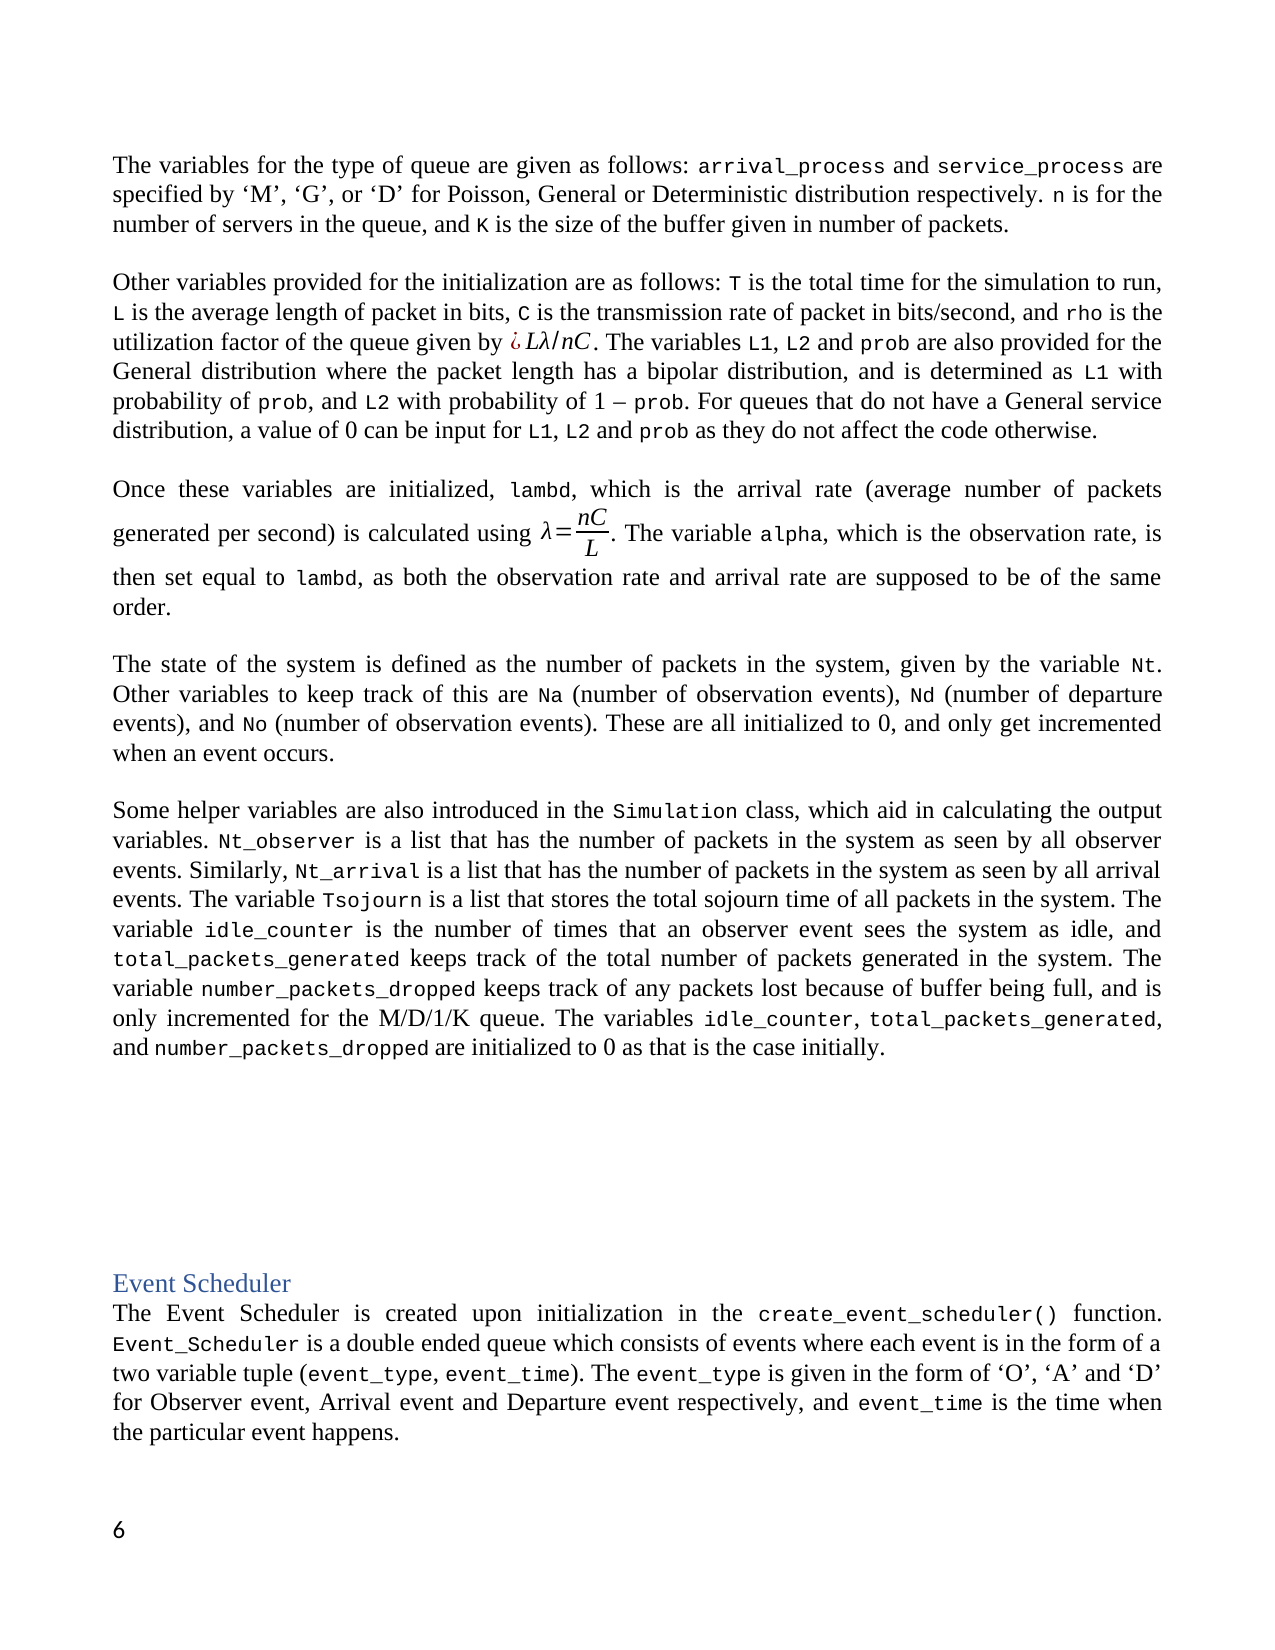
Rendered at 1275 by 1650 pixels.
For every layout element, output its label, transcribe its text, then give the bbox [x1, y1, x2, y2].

text The variables for the type of queue are given as follows: arrival_process and service_process are specified by ‘M’, ‘G’, or ‘D’ for Poisson, General or Deterministic distribution respectively. n is for the number of servers in the queue, and K is the size of the buffer given in number of packets. [112, 150, 1162, 239]
text Once these variables are initialized, lambd, which is the arrival rate (average number of packets generated per second) is calculated using . The variable alpha, which is the observation rate, is then set equal to lambd, as both the observation rate and arrival rate are supposed to be of the same order. [112, 474, 1162, 621]
subtitle Event Scheduler [112, 1267, 1162, 1298]
text Some helper variables are also introduced in the Simulation class, which aid in calculating the output variables. Nt_observer is a list that has the number of packets in the system as seen by all observer events. Similarly, Nt_arrival is a list that has the number of packets in the system as seen by all arrival events. The variable Tsojourn is a list that stores the total sojourn time of all packets in the system. The variable idle_counter is the number of times that an observer event sees the system as idle, and total_packets_generated keeps track of the total number of packets generated in the system. The variable number_packets_dropped keeps track of any packets lost because of buffer being full, and is only incremented for the M/D/1/K queue. The variables idle_counter, total_packets_generated, and number_packets_dropped are initialized to 0 as that is the case initially. [112, 796, 1162, 1062]
text Other variables provided for the initialization are as follows: T is the total time for the simulation to run, L is the average length of packet in bits, C is the transmission rate of packet in bits/second, and rho is the utilization factor of the queue given by . The variables L1, L2 and prob are also provided for the General distribution where the packet length has a bipolar distribution, and is determined as L1 with probability of prob, and L2 with probability of 1 – prob. For queues that do not have a General service distribution, a value of 0 can be input for L1, L2 and prob as they do not affect the code otherwise. [112, 267, 1162, 445]
text The state of the system is defined as the number of packets in the system, given by the variable Nt. Other variables to keep track of this are Na (number of observation events), Nd (number of departure events), and No (number of observation events). These are all initialized to 0, and only get incremented when an event occurs. [112, 649, 1162, 767]
text The Event Scheduler is created upon initialization in the create_event_scheduler() function. Event_Scheduler is a double ended queue which consists of events where each event is in the form of a two variable tuple (event_type, event_time). The event_type is given in the form of ‘O’, ‘A’ and ‘D’ for Observer event, Arrival event and Departure event respectively, and event_time is the time when the particular event happens. [112, 1298, 1162, 1446]
